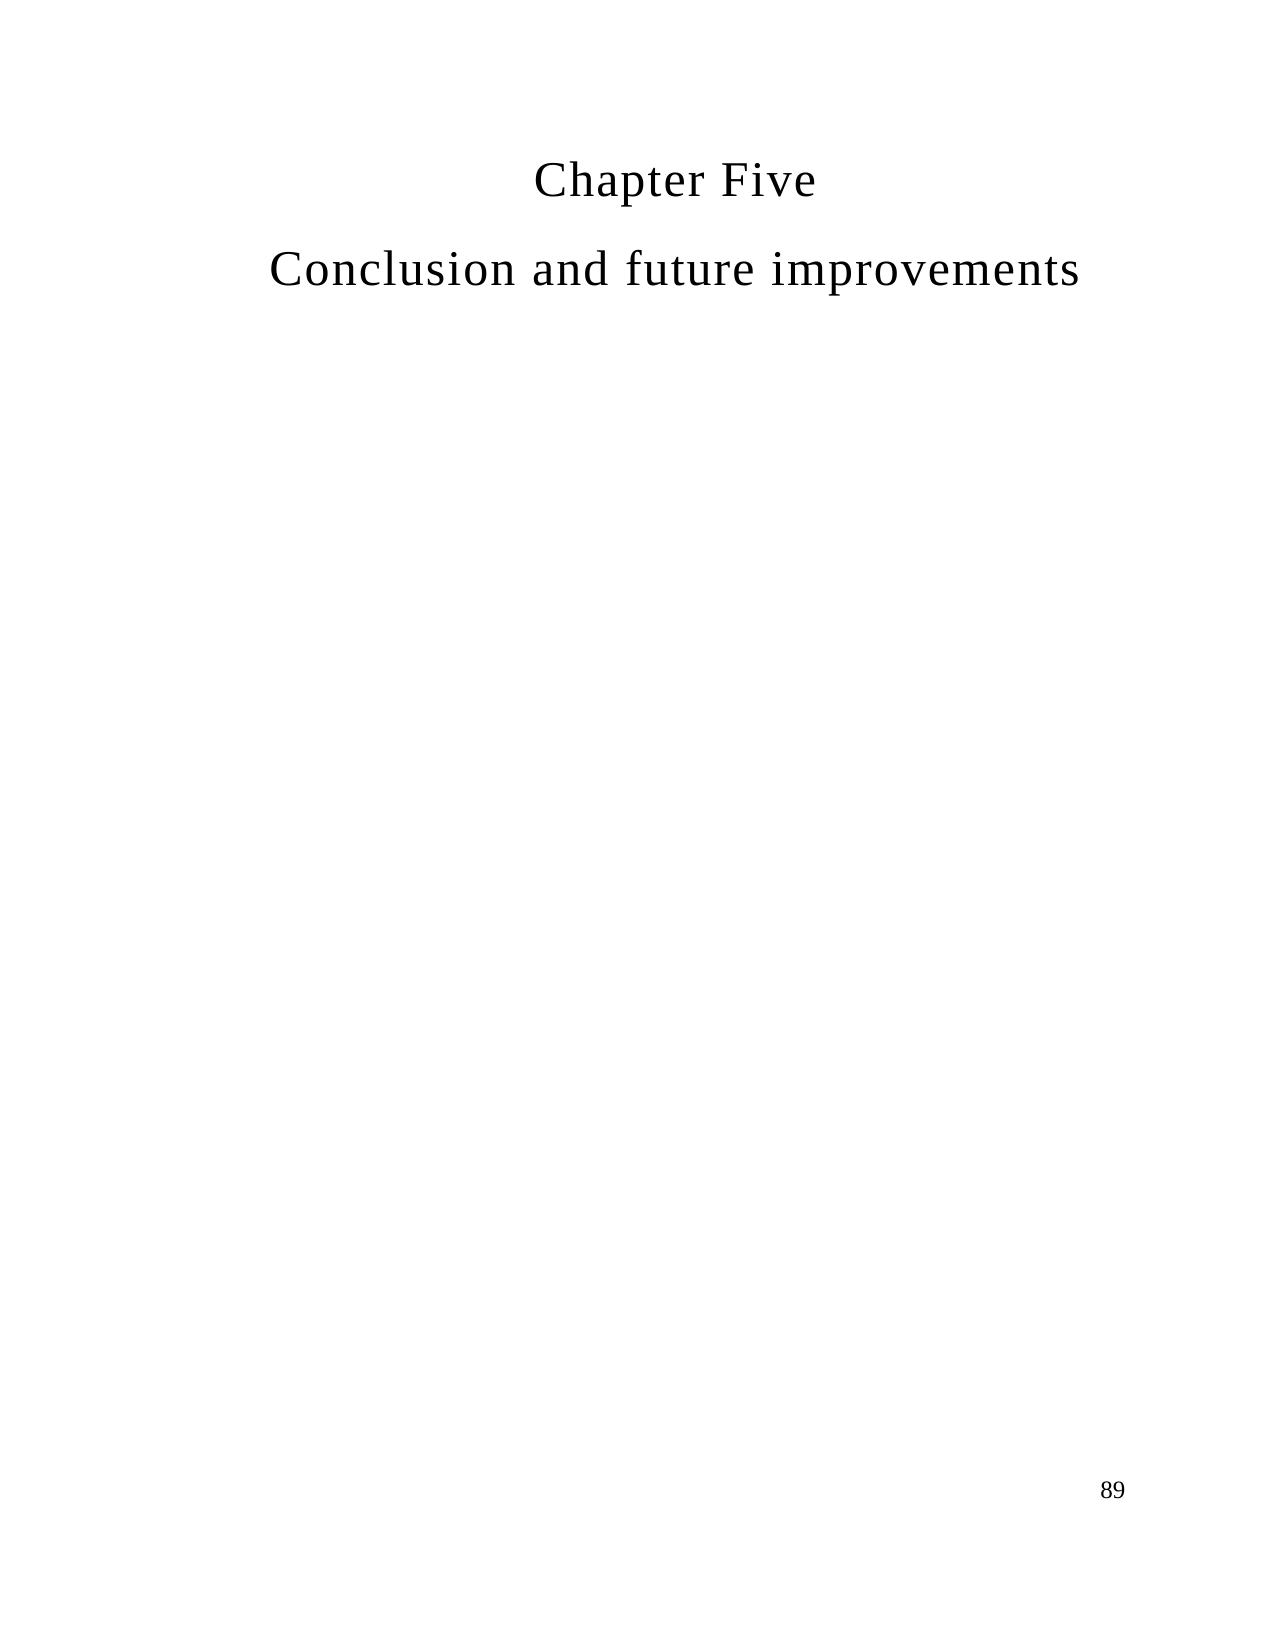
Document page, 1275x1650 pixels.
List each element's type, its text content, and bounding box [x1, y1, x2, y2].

subtitle Conclusion and future improvements [225, 239, 1125, 296]
subtitle Chapter Five [225, 150, 1125, 207]
